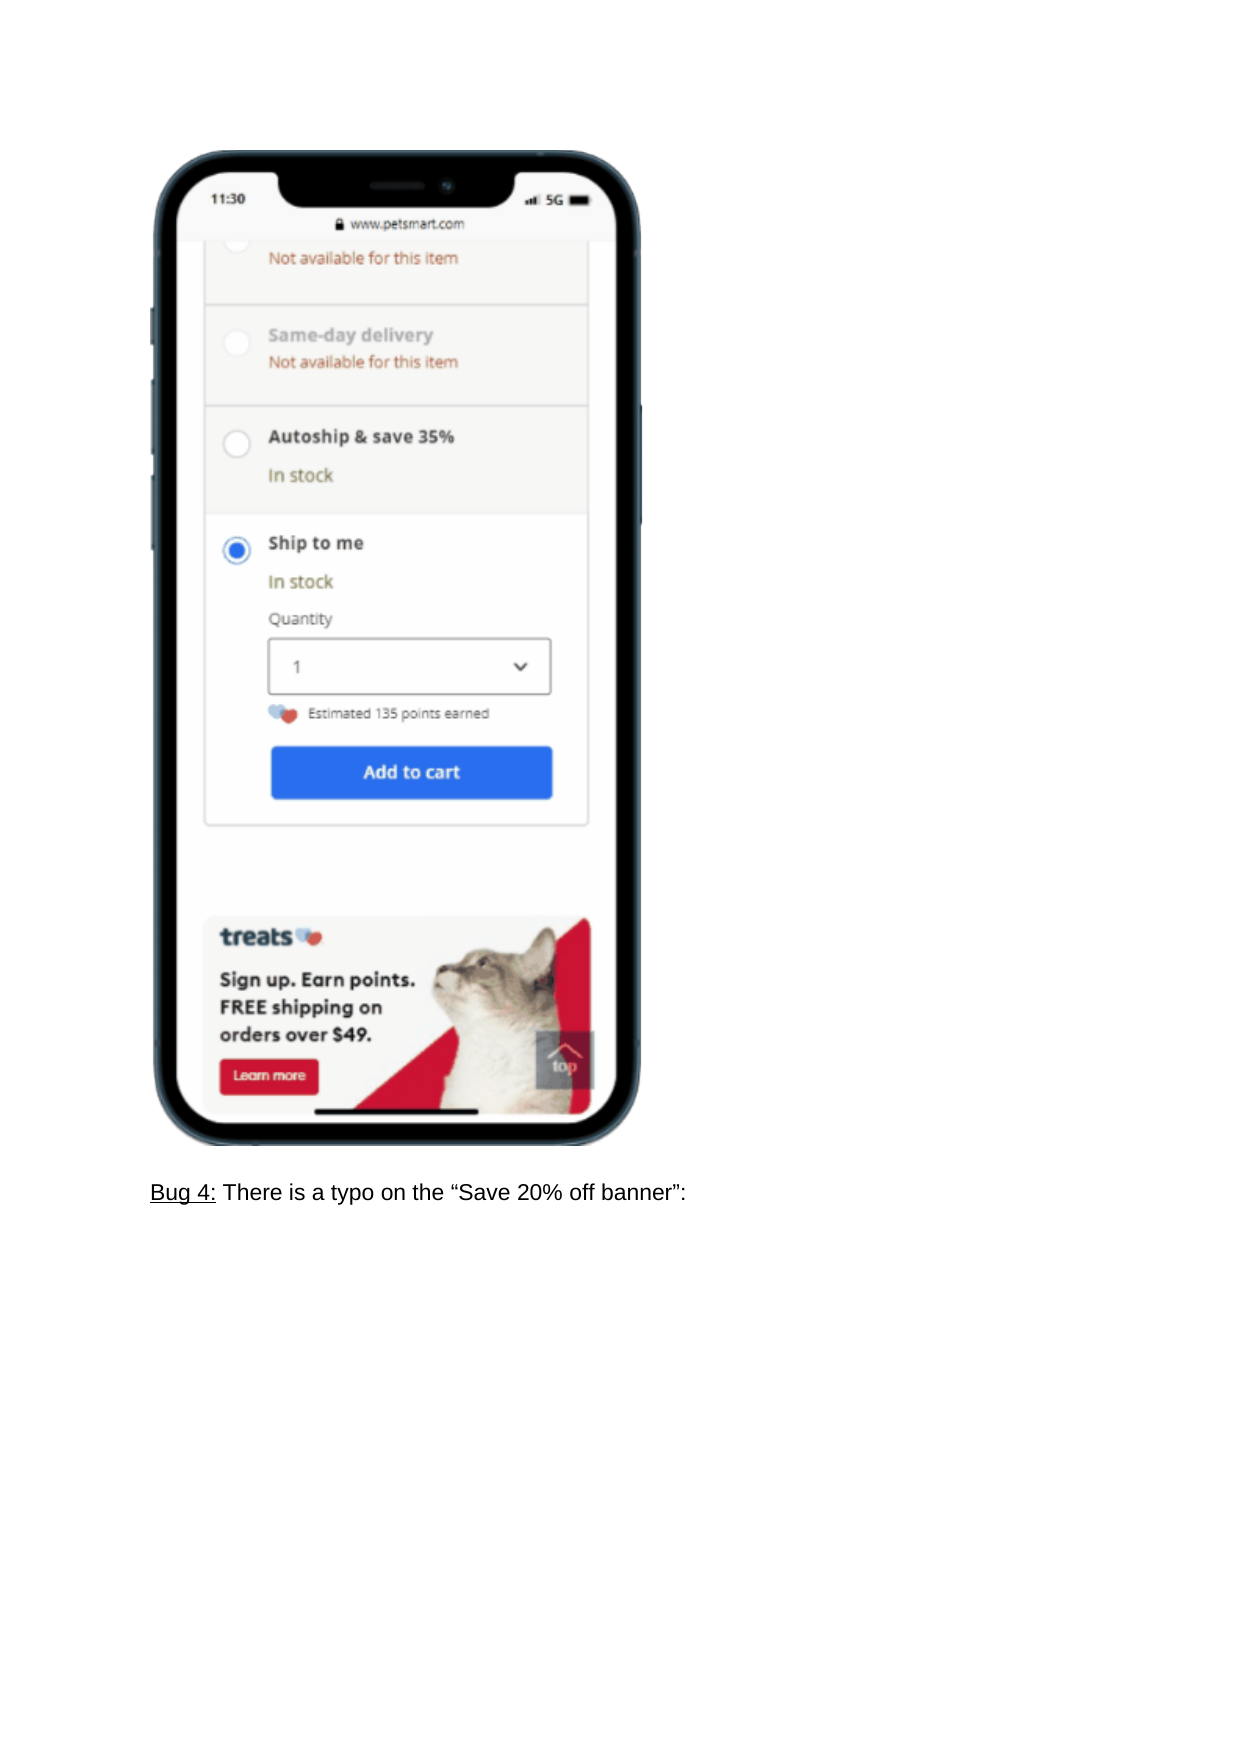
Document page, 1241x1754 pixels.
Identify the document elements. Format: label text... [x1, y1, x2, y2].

text Bug 4: There is a typo on the “Save 20% off banner”: [150, 1179, 1090, 1206]
picture [150, 150, 643, 1146]
